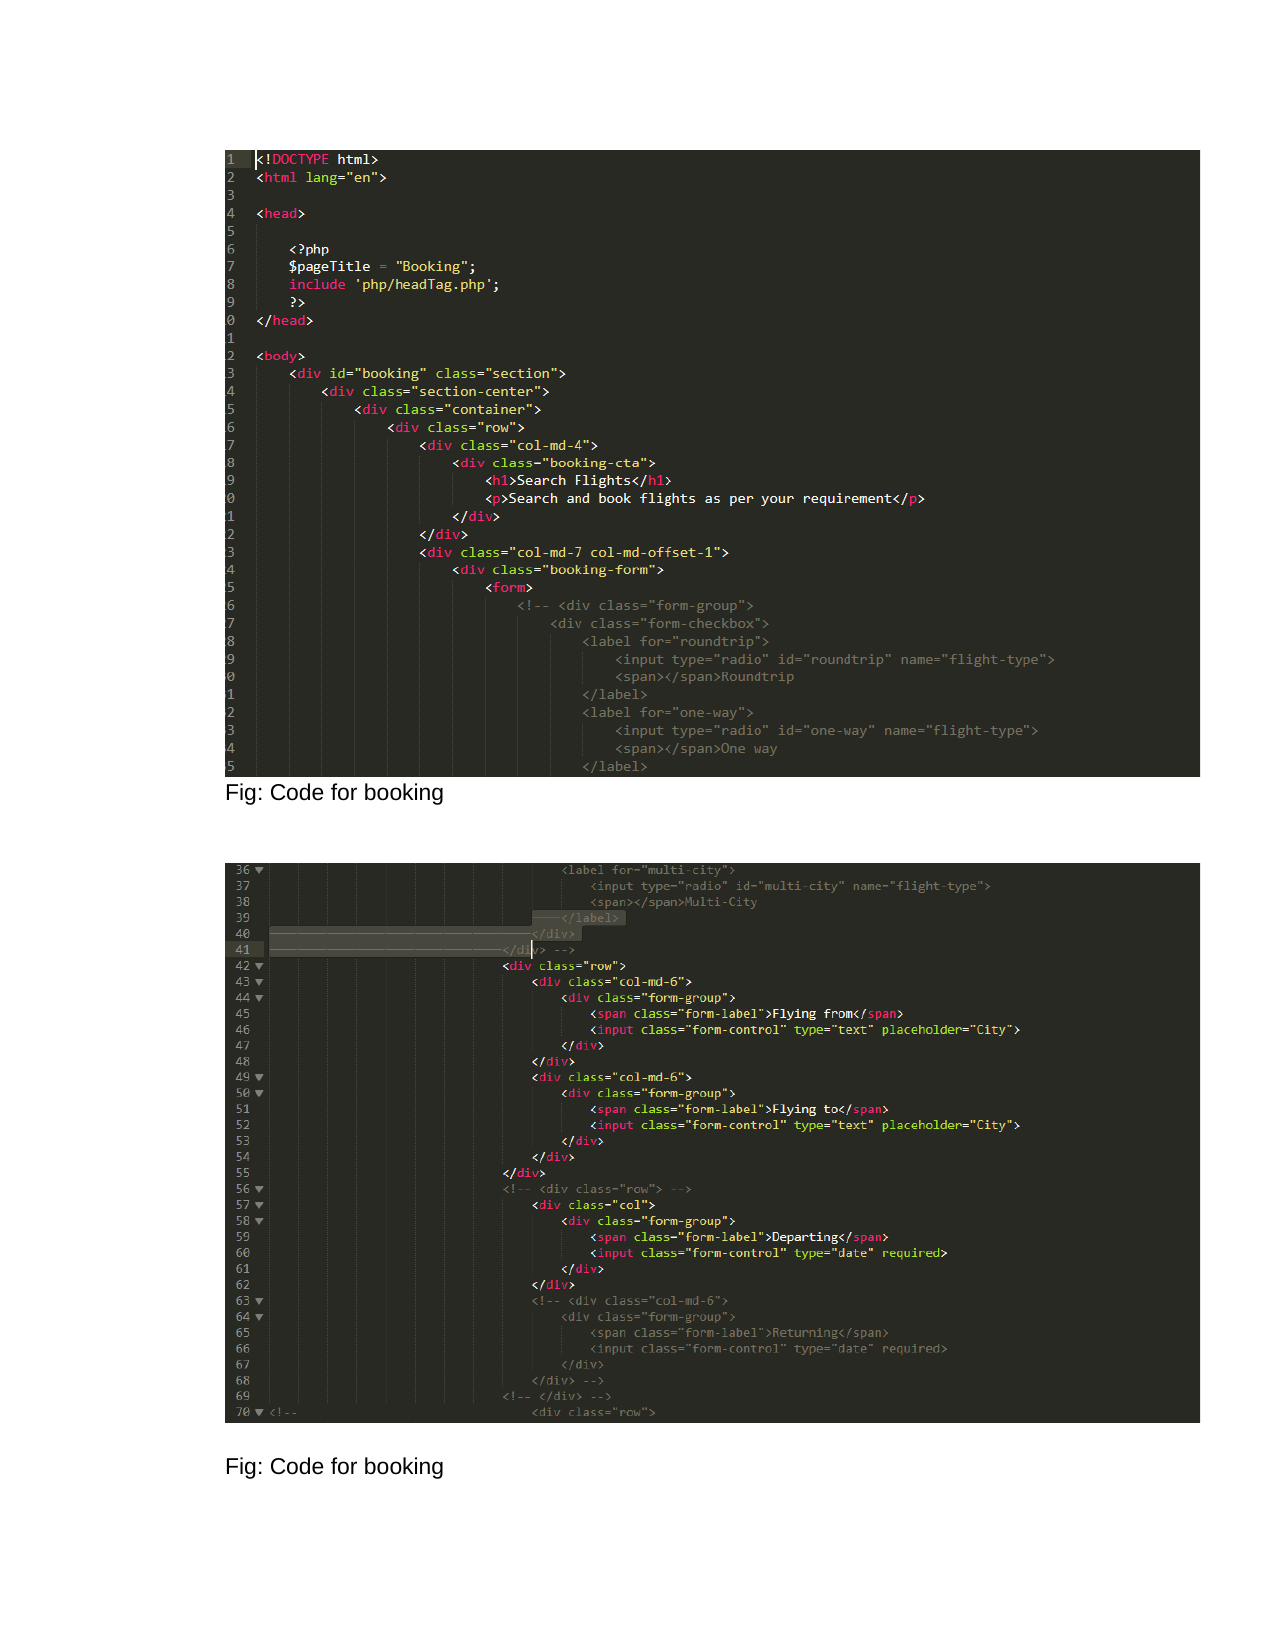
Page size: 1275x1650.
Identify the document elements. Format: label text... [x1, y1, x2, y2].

list Fig: Code for booking [225, 778, 1125, 805]
list Fig: Code for booking [225, 1453, 1125, 1479]
picture [225, 150, 1200, 777]
picture [225, 863, 1200, 1423]
